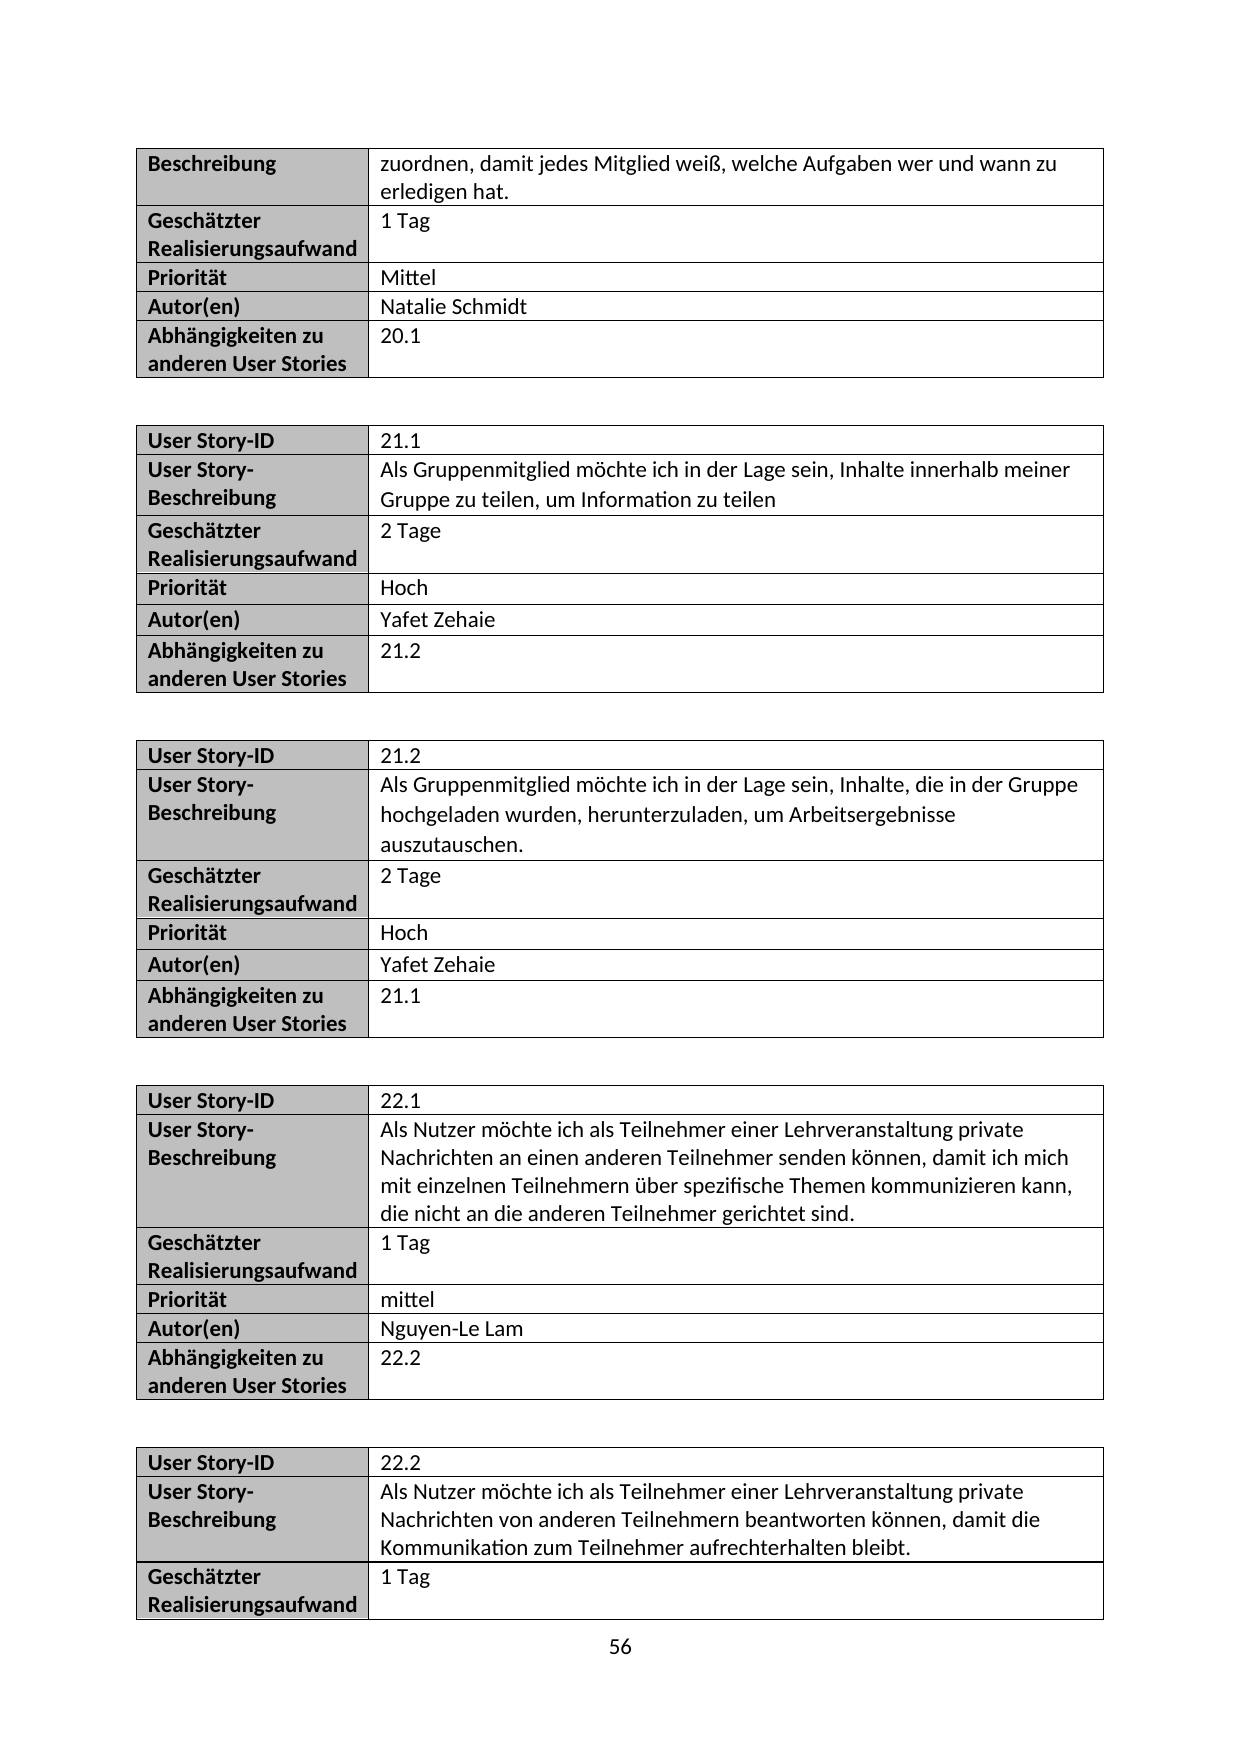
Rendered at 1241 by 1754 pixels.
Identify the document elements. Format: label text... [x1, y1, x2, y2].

table_cell Autor(en) [137, 605, 368, 635]
table_cell 2 Tage [369, 516, 1103, 572]
table_header 21.1 [369, 426, 1103, 454]
table_cell 21.2 [369, 636, 1103, 692]
table_cell User Story-Beschreibung [137, 1477, 368, 1561]
table_cell Priorität [137, 263, 368, 291]
table_cell Priorität [137, 1285, 368, 1313]
table_cell Autor(en) [137, 950, 368, 980]
table_header User Story-ID [137, 741, 368, 769]
table_cell Priorität [137, 919, 368, 949]
table_cell User Story-Beschreibung [137, 770, 368, 860]
table_header User Story-ID [137, 426, 368, 454]
table_header 22.2 [369, 1448, 1103, 1476]
table_cell Priorität [137, 574, 368, 604]
table_cell Natalie Schmidt [369, 292, 1103, 320]
table_cell Yafet Zehaie [369, 950, 1103, 980]
table_cell 2 Tage [369, 861, 1103, 917]
table_cell 20.1 [369, 321, 1103, 377]
table_cell Als Nutzer möchte ich als Teilnehmer einer Lehrveranstaltung private Nachrichten an einen anderen Teilnehmer senden können, damit ich mich mit einzelnen Teilnehmern über spezifische Themen kommunizieren kann, die nicht an die anderen Teilnehmer gerichtet sind. [369, 1115, 1103, 1227]
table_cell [137, 149, 368, 205]
table_cell Mittel [369, 263, 1103, 291]
table_cell Als Gruppenmitglied möchte ich in der Lage sein, Inhalte innerhalb meiner Gruppe zu teilen, um Information zu teilen [369, 455, 1103, 515]
table_cell User Story-Beschreibung [137, 1115, 368, 1227]
table_cell Abhängigkeiten zu anderen User Stories [137, 981, 368, 1037]
table_cell Autor(en) [137, 292, 368, 320]
table_header 21.2 [369, 741, 1103, 769]
table_cell 1 Tag [369, 1563, 1103, 1618]
table_cell Abhängigkeiten zu anderen User Stories [137, 636, 368, 692]
table_cell Abhängigkeiten zu anderen User Stories [137, 1343, 368, 1399]
table_cell Geschätzter Realisierungsaufwand [137, 1228, 368, 1284]
table_cell Als Gruppenmitglied möchte ich in der Lage sein, Inhalte, die in der Gruppe hochgeladen wurden, herunterzuladen, um Arbeitsergebnisse auszutauschen. [369, 770, 1103, 860]
table_cell Hoch [369, 919, 1103, 949]
table_cell Geschätzter Realisierungsaufwand [137, 861, 368, 917]
table_cell Geschätzter Realisierungsaufwand [137, 1563, 368, 1618]
table_cell 22.2 [369, 1343, 1103, 1399]
table_cell 21.1 [369, 981, 1103, 1037]
table_cell Hoch [369, 574, 1103, 604]
table_cell User Story-Beschreibung [137, 455, 368, 515]
table_cell Autor(en) [137, 1314, 368, 1342]
table_cell Geschätzter Realisierungsaufwand [137, 516, 368, 572]
table_cell 1 Tag [369, 1228, 1103, 1284]
table_cell Nguyen-Le Lam [369, 1314, 1103, 1342]
table_cell Yafet Zehaie [369, 605, 1103, 635]
table_header User Story-ID [137, 1086, 368, 1114]
table_cell Abhängigkeiten zu anderen User Stories [137, 321, 368, 377]
table_cell Als Nutzer möchte ich als Teilnehmer einer Lehrveranstaltung private Nachrichten von anderen Teilnehmern beantworten können, damit die Kommunikation zum Teilnehmer aufrechterhalten bleibt. [369, 1477, 1103, 1561]
table_header 22.1 [369, 1086, 1103, 1114]
table_cell 1 Tag [369, 206, 1103, 262]
table_cell Geschätzter Realisierungsaufwand [137, 206, 368, 262]
table_header User Story-ID [137, 1448, 368, 1476]
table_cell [369, 149, 1103, 205]
table_cell mittel [369, 1285, 1103, 1313]
